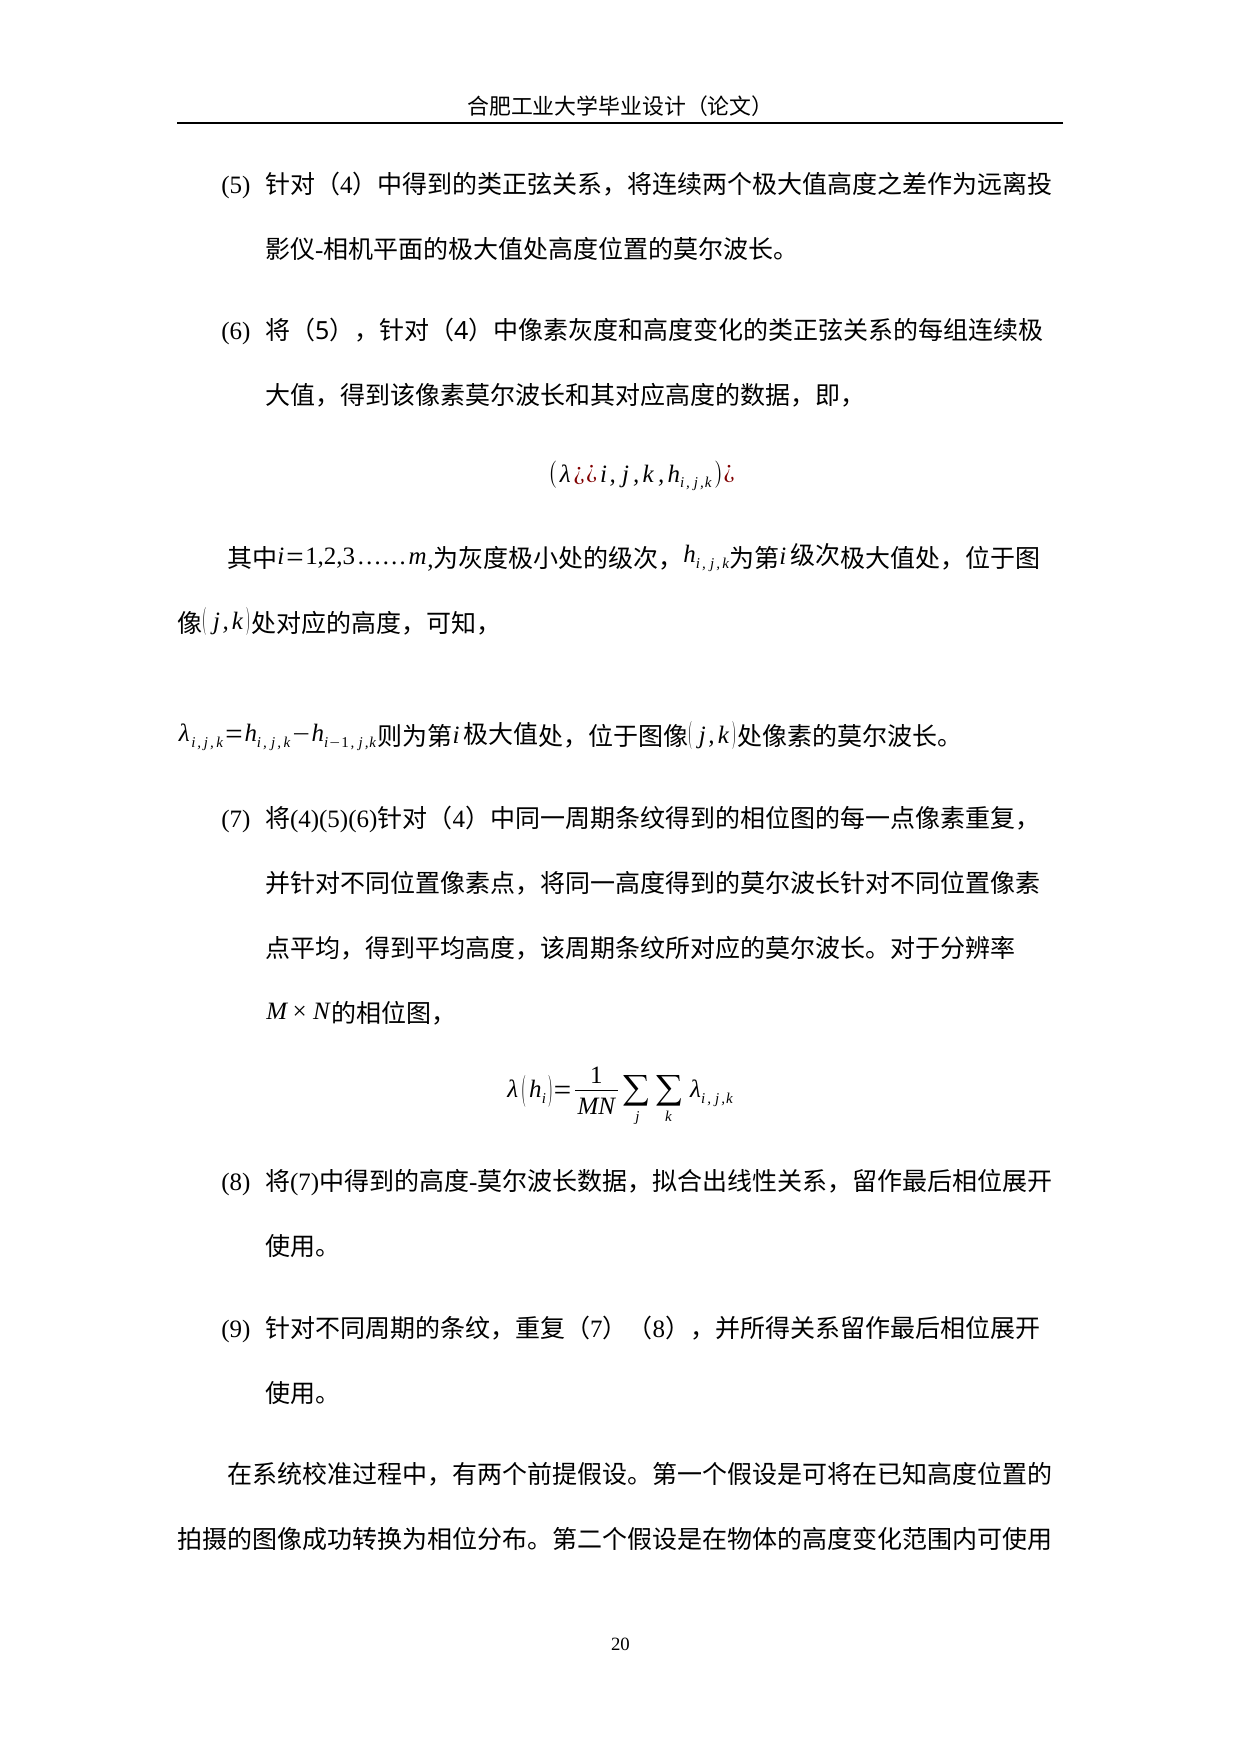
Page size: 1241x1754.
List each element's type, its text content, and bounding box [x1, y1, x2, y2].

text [177, 1440, 1063, 1570]
text 其中,为灰度极小处的级次，为第极大值处，位于图像处对应的高度，可知， [177, 524, 1063, 654]
list 针对（4）中得到的类正弦关系，将连续两个极大值高度之差作为远离投影仪-相机平面的极大值处高度位置的莫尔波长。 [221, 150, 1063, 280]
text 则为第处，位于图像处像素的莫尔波长。 [177, 670, 1063, 767]
list 针对不同周期的条纹，重复（7）（8），并所得关系留作最后相位展开使用。 [221, 1294, 1063, 1424]
list 将(4)(5)(6)针对（4）中同一周期条纹得到的相位图的每一点像素重复，并针对不同位置像素点，将同一高度得到的莫尔波长针对不同位置像素点平均，得到平均高度，该周期条纹所对应的莫尔波长。对于分辨率的相位图， [221, 784, 1063, 1044]
list 将（5），针对（4）中像素灰度和高度变化的类正弦关系的每组连续极大值，得到该像素莫尔波长和其对应高度的数据，即， [221, 296, 1063, 426]
list 将(7)中得到的高度-莫尔波长数据，拟合出线性关系，留作最后相位展开使用。 [221, 1147, 1063, 1277]
